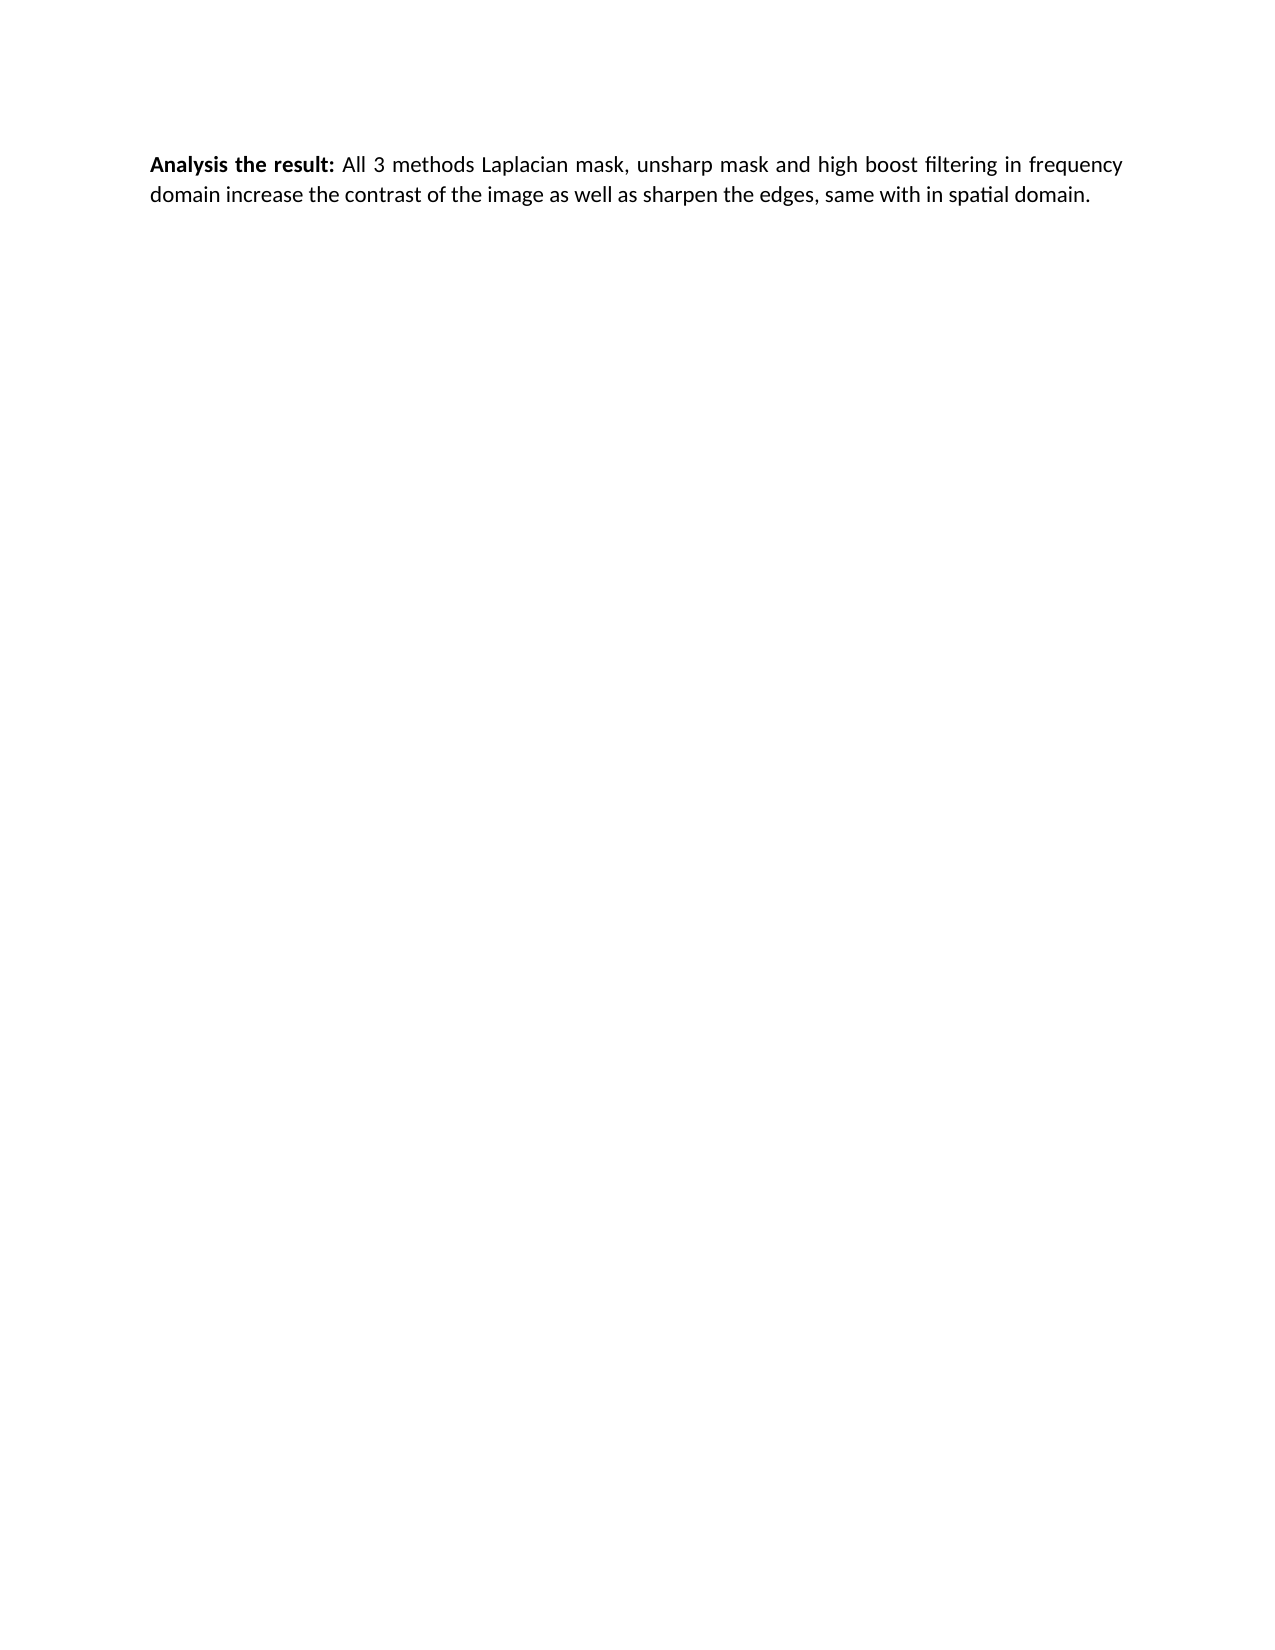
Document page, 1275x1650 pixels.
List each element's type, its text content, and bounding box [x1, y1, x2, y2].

text Analysis the result: All 3 methods Laplacian mask, unsharp mask and high boost filtering in frequency domain increase the contrast of the image as well as sharpen the edges, same with in spatial domain. [150, 150, 1125, 208]
